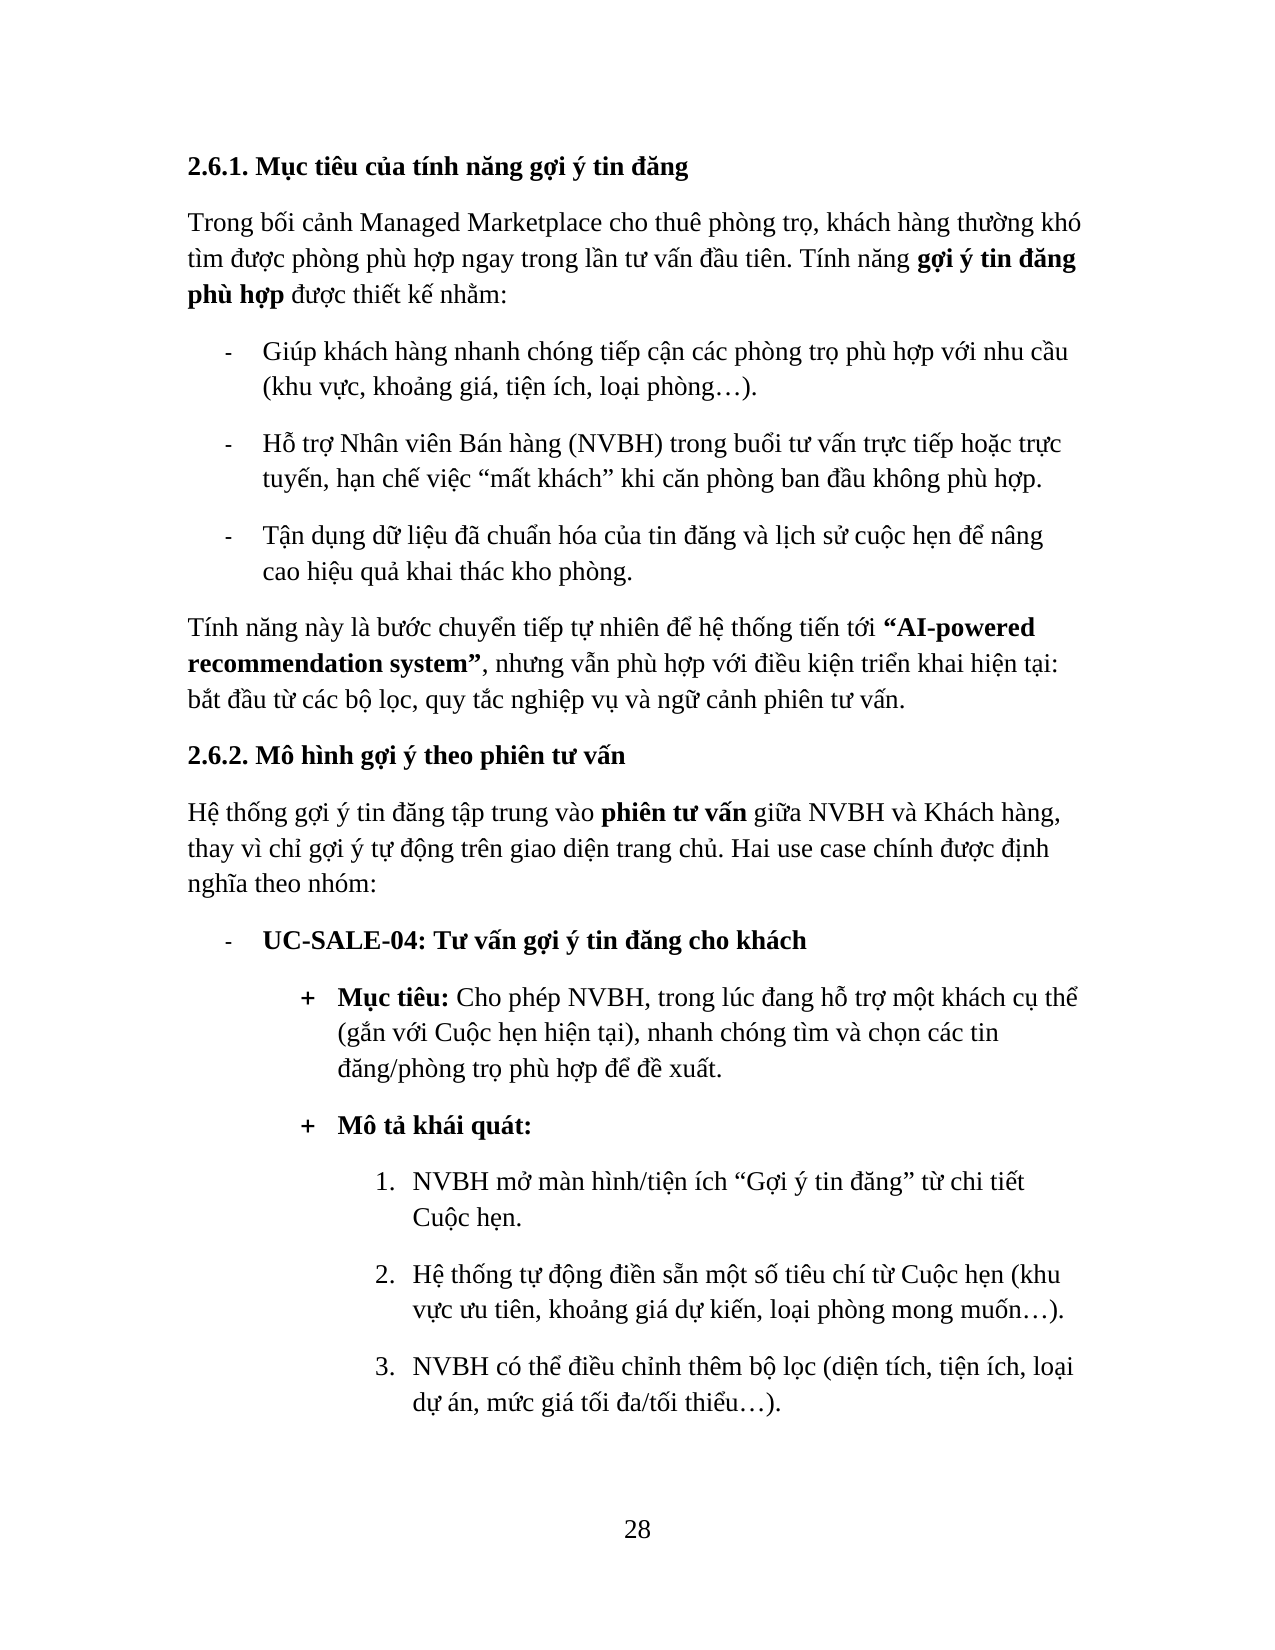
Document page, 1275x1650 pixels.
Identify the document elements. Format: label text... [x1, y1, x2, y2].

list Giúp khách hàng nhanh chóng tiếp cận các phòng trọ phù hợp với nhu cầu (khu vực, khoảng giá, tiện ích, loại phòng…). [225, 334, 1087, 401]
list Tận dụng dữ liệu đã chuẩn hóa của tin đăng và lịch sử cuộc hẹn để nâng cao hiệu quả khai thác kho phòng. [225, 519, 1087, 586]
list Mô tả khái quát: [300, 1109, 1087, 1140]
list Mục tiêu: Cho phép NVBH, trong lúc đang hỗ trợ một khách cụ thể (gắn với Cuộc hẹn hiện tại), nhanh chóng tìm và chọn các tin đăng/phòng trọ phù hợp để đề xuất. [300, 981, 1087, 1083]
list NVBH có thể điều chỉnh thêm bộ lọc (diện tích, tiện ích, loại dự án, mức giá tối đa/tối thiểu…). [375, 1350, 1087, 1417]
list NVBH mở màn hình/tiện ích “Gợi ý tin đăng” từ chi tiết Cuộc hẹn. [375, 1166, 1087, 1232]
list Hệ thống tự động điền sẵn một số tiêu chí từ Cuộc hẹn (khu vực ưu tiên, khoảng giá dự kiến, loại phòng mong muốn…). [375, 1258, 1087, 1325]
list Hỗ trợ Nhân viên Bán hàng (NVBH) trong buổi tư vấn trực tiếp hoặc trực tuyến, hạn chế việc “mất khách” khi căn phòng ban đầu không phù hợp. [225, 427, 1087, 494]
list UC-SALE-04: Tư vấn gợi ý tin đăng cho khách [225, 924, 1087, 955]
text 2.6.1. Mục tiêu của tính năng gợi ý tin đăng [187, 150, 1087, 181]
text Trong bối cảnh Managed Marketplace cho thuê phòng trọ, khách hàng thường khó tìm được phòng phù hợp ngay trong lần tư vấn đầu tiên. Tính năng gợi ý tin đăng phù hợp được thiết kế nhằm: [187, 207, 1087, 309]
text Tính năng này là bước chuyển tiếp tự nhiên để hệ thống tiến tới “AI-powered recommendation system”, nhưng vẫn phù hợp với điều kiện triển khai hiện tại: bắt đầu từ các bộ lọc, quy tắc nghiệp vụ và ngữ cảnh phiên tư vấn. [187, 611, 1087, 714]
text 2.6.2. Mô hình gợi ý theo phiên tư vấn [187, 739, 1087, 771]
text Hệ thống gợi ý tin đăng tập trung vào phiên tư vấn giữa NVBH và Khách hàng, thay vì chỉ gợi ý tự động trên giao diện trang chủ. Hai use case chính được định nghĩa theo nhóm: [187, 796, 1087, 899]
